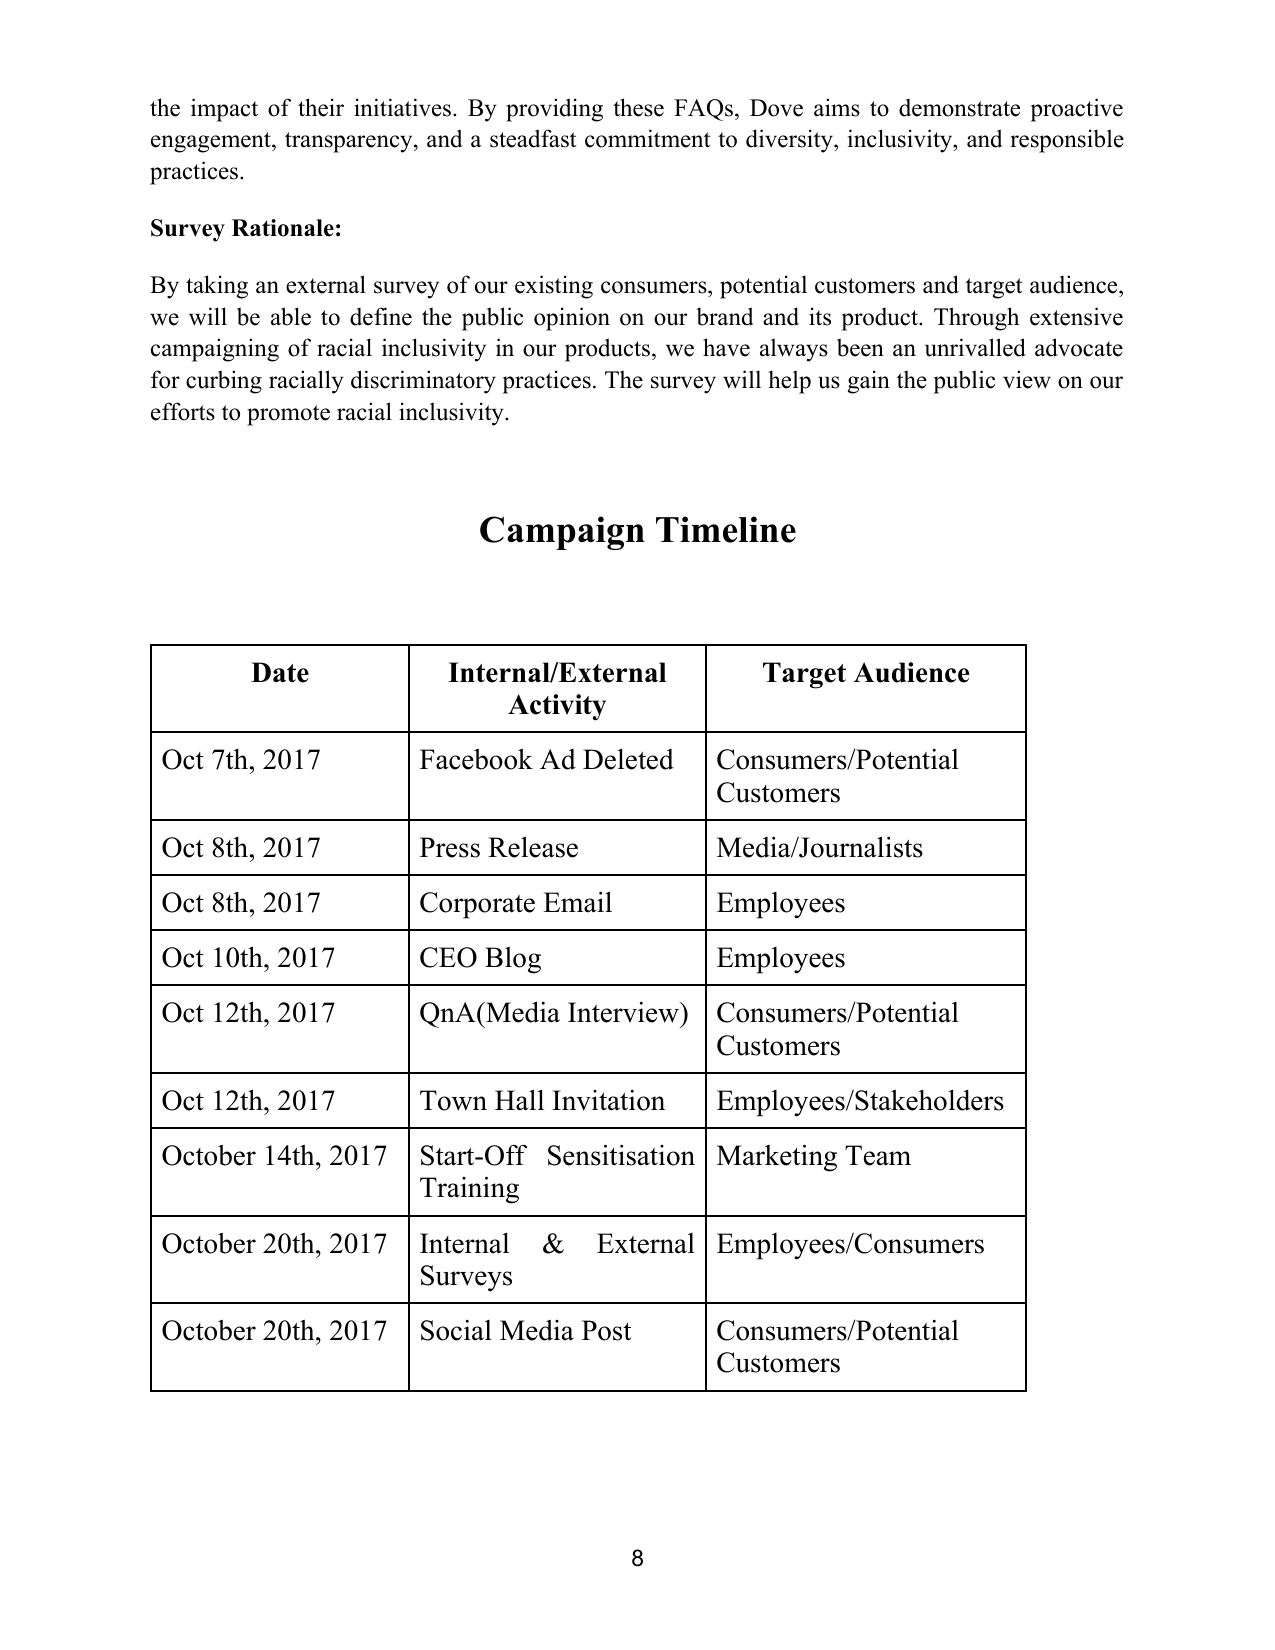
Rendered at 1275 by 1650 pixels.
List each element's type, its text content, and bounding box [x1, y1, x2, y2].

table_cell Facebook Ad Deleted [410, 733, 705, 819]
table_header Target Audience [707, 646, 1025, 731]
table_cell Start-Off Sensitisation Training [410, 1129, 705, 1214]
table_cell Oct 12th, 2017 [152, 986, 408, 1072]
table_cell Consumers/Potential Customers [707, 733, 1025, 819]
table_cell CEO Blog [410, 931, 705, 984]
table_cell Social Media Post [410, 1304, 705, 1389]
table_cell Oct 7th, 2017 [152, 733, 408, 819]
text Campaign Timeline [150, 509, 1125, 550]
table_cell October 14th, 2017 [152, 1129, 408, 1214]
table_cell Oct 8th, 2017 [152, 876, 408, 929]
table_cell October 20th, 2017 [152, 1304, 408, 1389]
table_cell Employees [707, 931, 1025, 984]
table_cell Corporate Email [410, 876, 705, 929]
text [150, 94, 1125, 185]
table_cell Press Release [410, 821, 705, 874]
table_cell Oct 8th, 2017 [152, 821, 408, 874]
table_cell QnA(Media Interview) [410, 986, 705, 1072]
table_cell Oct 12th, 2017 [152, 1074, 408, 1127]
text By taking an external survey of our existing consumers, potential customers and target audience, we will be able to define the public opinion on our brand and its product. Through extensive campaigning of racial inclusivity in our products, we have always been an unrivalled advocate for curbing racially discriminatory practices. The survey will help us gain the public view on our efforts to promote racial inclusivity. [150, 271, 1125, 426]
table_cell Media/Journalists [707, 821, 1025, 874]
table_cell Town Hall Invitation [410, 1074, 705, 1127]
table_cell Marketing Team [707, 1129, 1025, 1214]
table_cell Consumers/Potential Customers [707, 1304, 1025, 1389]
table_cell Employees [707, 876, 1025, 929]
table_cell Employees/Consumers [707, 1217, 1025, 1302]
table_cell October 20th, 2017 [152, 1217, 408, 1302]
table_cell Internal & External Surveys [410, 1217, 705, 1302]
table_cell Oct 10th, 2017 [152, 931, 408, 984]
table_cell Consumers/Potential Customers [707, 986, 1025, 1072]
text Survey Rationale: [150, 214, 1125, 242]
table_cell Employees/Stakeholders [707, 1074, 1025, 1127]
table_header Internal/External Activity [410, 646, 705, 731]
table_header Date [152, 646, 408, 731]
